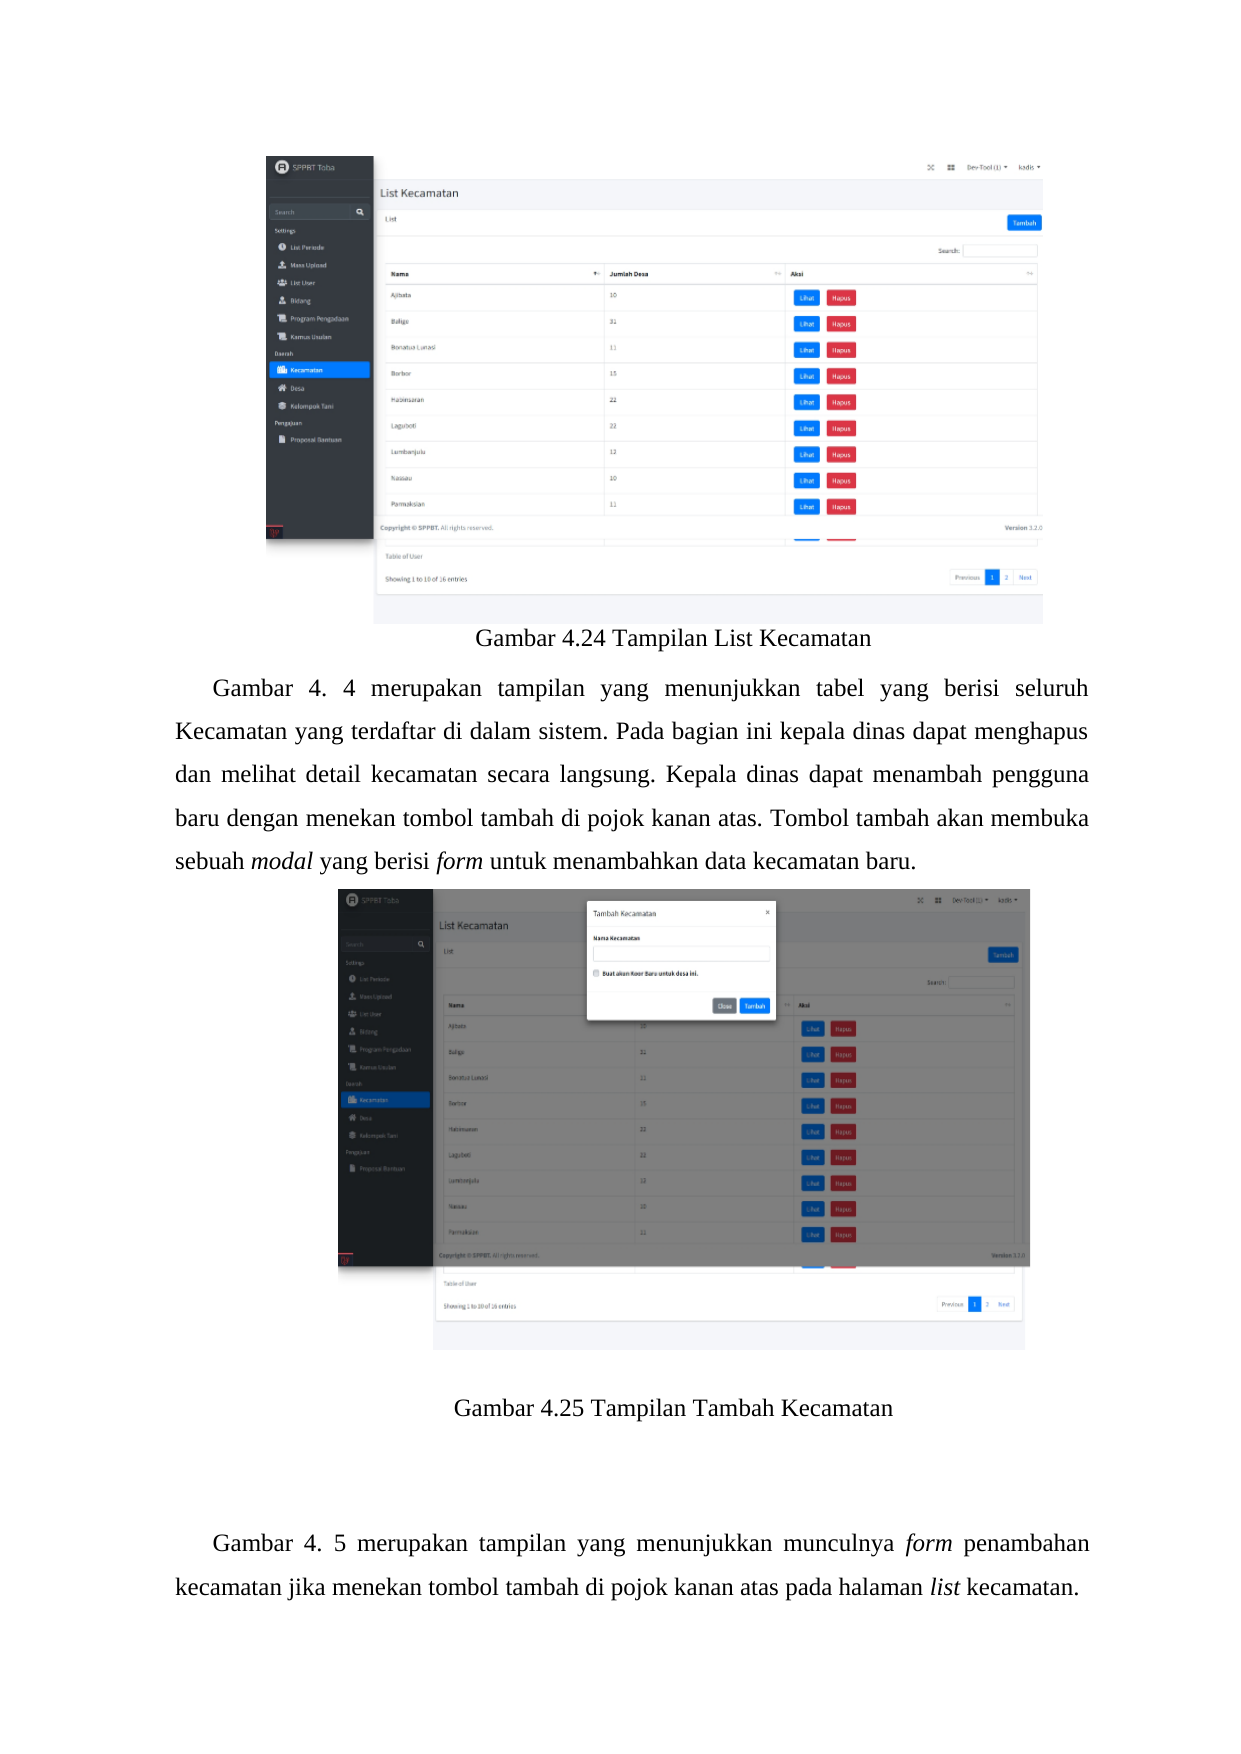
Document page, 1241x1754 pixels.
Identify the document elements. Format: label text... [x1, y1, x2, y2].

text Gambar 4. 4 merupakan tampilan yang menunjukkan tabel yang berisi seluruh Kecamatan yang terdaftar di dalam sistem. Pada bagian ini kepala dinas dapat menghapus dan melihat detail kecamatan secara langsung. Kepala dinas dapat menambah pengguna baru dengan menekan tombol tambah di pojok kanan atas. Tombol tambah akan membuka sebuah modal yang berisi form untuk menambahkan data kecamatan baru. [175, 673, 1090, 875]
picture [266, 156, 1043, 624]
text Gambar 4. 5 merupakan tampilan yang menunjukkan munculnya form penambahan kecamatan jika menekan tombol tambah di pojok kanan atas pada halaman list kecamatan. [175, 1528, 1090, 1601]
picture [338, 889, 1031, 1350]
